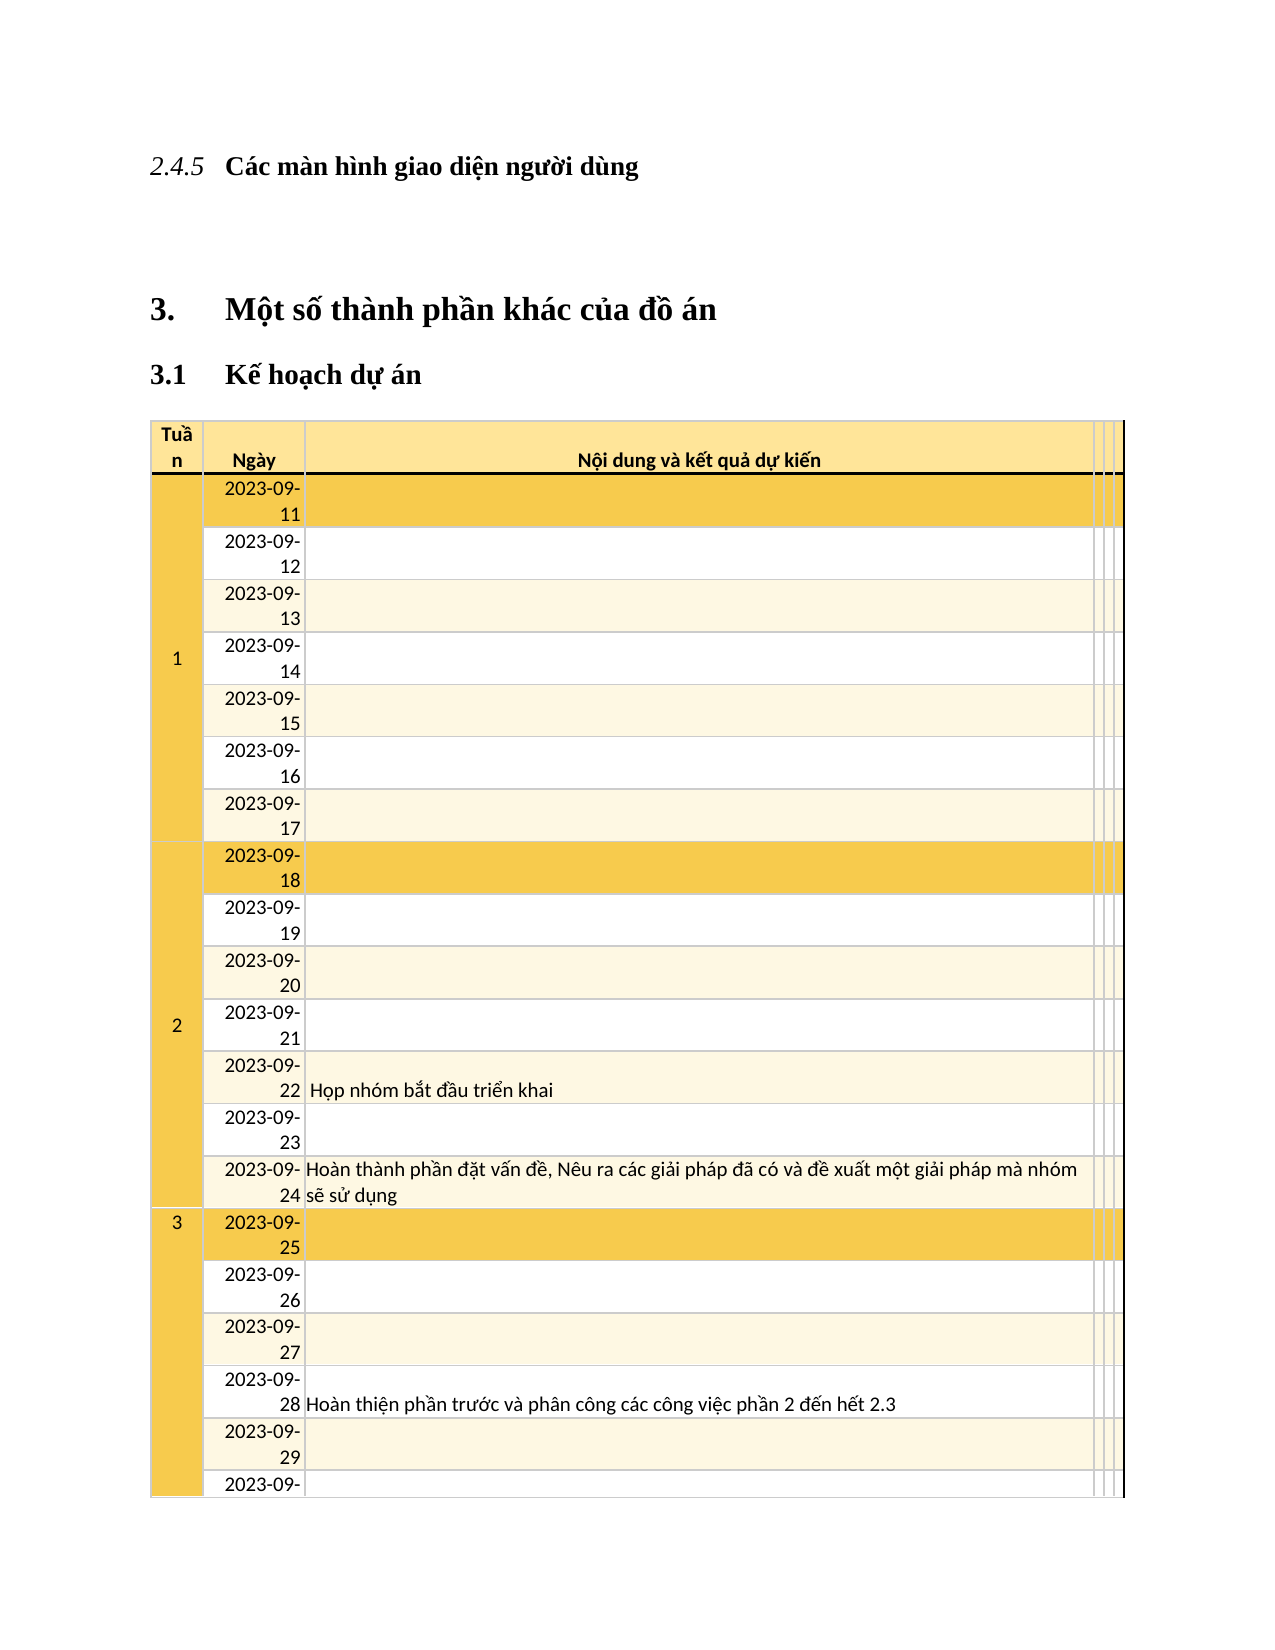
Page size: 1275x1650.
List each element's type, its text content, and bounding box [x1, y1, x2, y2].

table_cell [1115, 1366, 1123, 1417]
table_cell 2023-09-27 [204, 1314, 304, 1364]
table_cell 2023-09-26 [204, 1261, 304, 1312]
table_cell [1105, 737, 1113, 788]
table_cell 2023-09-24 [204, 1157, 304, 1207]
table_cell [1115, 475, 1123, 526]
table_cell 2023-09-16 [204, 737, 304, 788]
table_cell [1105, 1314, 1113, 1364]
table_cell [1105, 1209, 1113, 1260]
table_cell [1115, 580, 1123, 631]
table_cell [1095, 1471, 1103, 1496]
table_cell [306, 1209, 1093, 1260]
table_cell [1105, 790, 1113, 841]
table_cell [306, 685, 1093, 736]
table_cell [1115, 842, 1123, 893]
subtitle Các màn hình giao diện người dùng [150, 150, 1125, 181]
table_cell 2023-09-25 [204, 1209, 304, 1260]
table_header [1105, 422, 1113, 472]
table_cell [306, 790, 1093, 841]
table_cell 2023-09-13 [204, 580, 304, 631]
table_cell [1115, 1000, 1123, 1050]
subtitle Một số thành phần khác của đồ án [150, 290, 1125, 328]
table_cell [306, 528, 1093, 579]
table_cell [1115, 633, 1123, 683]
table_cell [1105, 1000, 1113, 1050]
table_cell 2023-09-22 [204, 1052, 304, 1103]
table_cell [1095, 528, 1103, 579]
table_cell [306, 1471, 1093, 1496]
table_cell 2023-09-17 [204, 790, 304, 841]
table_cell [1115, 947, 1123, 998]
table_cell [306, 1314, 1093, 1364]
table_cell [1095, 580, 1103, 631]
table_cell [1115, 528, 1123, 579]
table_cell [1115, 1052, 1123, 1103]
table_cell [1105, 685, 1113, 736]
table_cell [1105, 475, 1113, 526]
table_cell Họp nhóm bắt đầu triển khai [306, 1052, 1093, 1103]
table_cell [1095, 1052, 1103, 1103]
table_cell [1095, 1104, 1103, 1155]
table_cell [1105, 633, 1113, 683]
table_header [1095, 422, 1103, 472]
table_cell [1115, 685, 1123, 736]
table_cell 2023-09-19 [204, 895, 304, 945]
table_cell 2 [152, 842, 202, 1207]
table_cell [306, 842, 1093, 893]
table_cell [306, 947, 1093, 998]
table_cell [1095, 1209, 1103, 1260]
table_cell 2023-09-14 [204, 633, 304, 683]
table_cell [1105, 1157, 1113, 1207]
table_cell [1105, 947, 1113, 998]
table_cell 2023-09-29 [204, 1419, 304, 1469]
table_cell [1095, 895, 1103, 945]
table_cell [306, 1261, 1093, 1312]
table_cell 2023-09-18 [204, 842, 304, 893]
table_cell [306, 475, 1093, 526]
table_cell [1105, 1052, 1113, 1103]
table_cell [306, 1419, 1093, 1469]
table_cell [1115, 737, 1123, 788]
table_header Ngày [204, 422, 304, 472]
table_cell [1095, 842, 1103, 893]
table_cell [1105, 1471, 1113, 1496]
table_cell [1105, 1261, 1113, 1312]
table_cell [1095, 475, 1103, 526]
table_cell [1105, 1366, 1113, 1417]
table_cell [306, 633, 1093, 683]
table_cell [1105, 895, 1113, 945]
table_cell [1105, 1104, 1113, 1155]
table_cell [306, 1104, 1093, 1155]
table_cell 2023-09-23 [204, 1104, 304, 1155]
table_cell [1105, 528, 1113, 579]
table_cell [1115, 1261, 1123, 1312]
table_cell [1095, 633, 1103, 683]
table_header [1115, 422, 1123, 472]
table_cell [1095, 1157, 1103, 1207]
table_cell [1095, 685, 1103, 736]
table_cell 2023-09-28 [204, 1366, 304, 1417]
table_cell [306, 737, 1093, 788]
table_cell [1095, 737, 1103, 788]
table_cell [306, 895, 1093, 945]
table_cell Hoàn thiện phần trước và phân công các công việc phần 2 đến hết 2.3 [306, 1366, 1093, 1417]
table_cell [1115, 1471, 1123, 1496]
table_cell [306, 1000, 1093, 1050]
subtitle Kế hoạch dự án [150, 357, 1125, 391]
table_cell [1105, 1419, 1113, 1469]
table_cell [306, 580, 1093, 631]
table_cell [1115, 1314, 1123, 1364]
table_cell [1115, 790, 1123, 841]
table_cell 3 [152, 1209, 202, 1496]
table_cell 2023-09-30 [204, 1471, 304, 1496]
table_cell [1115, 1209, 1123, 1260]
table_cell [1115, 1419, 1123, 1469]
table_cell [1115, 1104, 1123, 1155]
table_cell [1095, 1366, 1103, 1417]
table_cell [1095, 1314, 1103, 1364]
table_cell [1095, 1261, 1103, 1312]
table_header Tuần [152, 422, 202, 472]
table_cell 2023-09-11 [204, 475, 304, 526]
table_cell [1105, 842, 1113, 893]
table_cell [1115, 1157, 1123, 1207]
table_cell 1 [152, 475, 202, 841]
table_header Nội dung và kết quả dự kiến [306, 422, 1093, 472]
table_cell 2023-09-20 [204, 947, 304, 998]
table_cell [1095, 1419, 1103, 1469]
table_cell 2023-09-15 [204, 685, 304, 736]
table_cell [1115, 895, 1123, 945]
table_cell [1095, 1000, 1103, 1050]
table_cell Hoàn thành phần đặt vấn đề, Nêu ra các giải pháp đã có và đề xuất một giải pháp mà nhóm sẽ sử dụng [306, 1157, 1093, 1207]
table_cell 2023-09-21 [204, 1000, 304, 1050]
table_cell [1095, 947, 1103, 998]
table_cell 2023-09-12 [204, 528, 304, 579]
table_cell [1095, 790, 1103, 841]
table_cell [1105, 580, 1113, 631]
